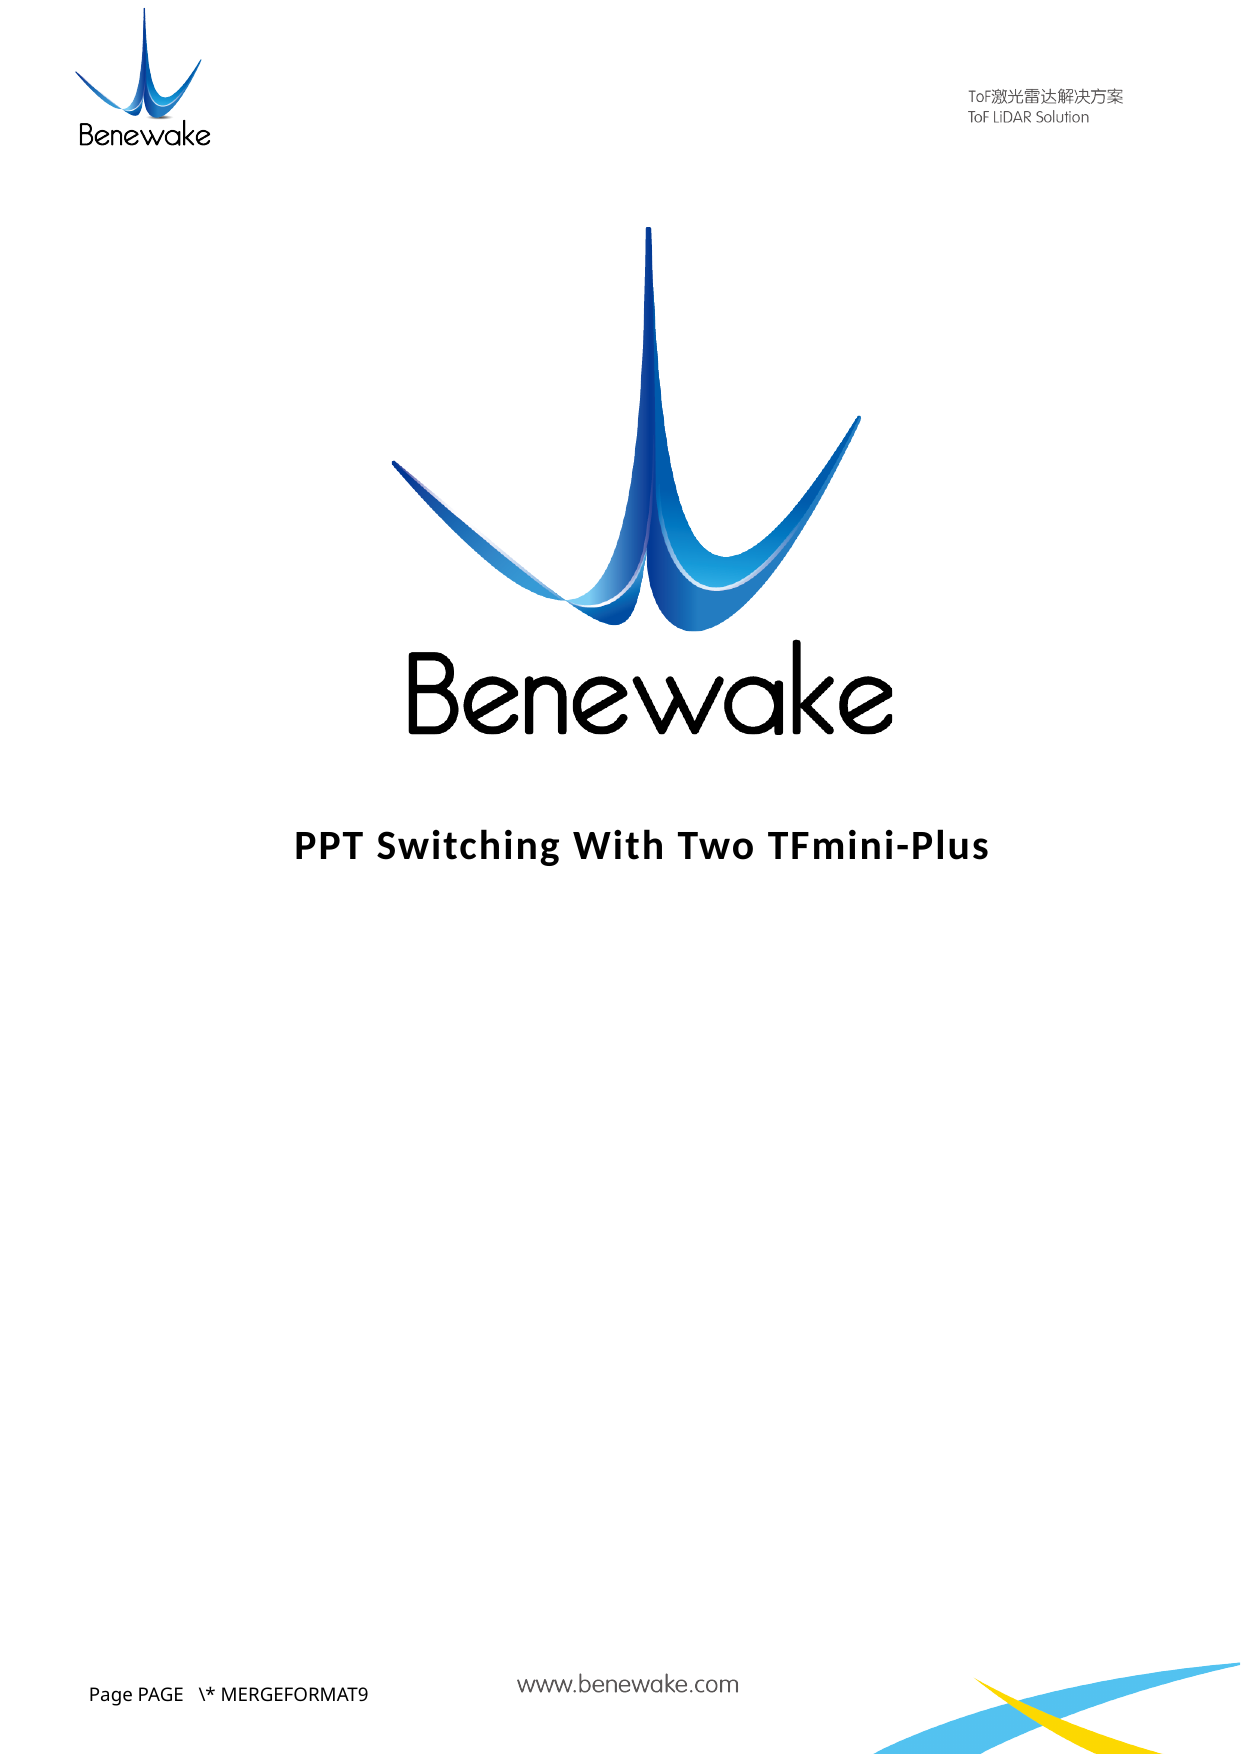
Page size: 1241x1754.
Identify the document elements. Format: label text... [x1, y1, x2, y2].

picture [1, 3, 1241, 149]
text PPT Switching With Two TFmini-Plus [89, 812, 1152, 877]
picture [391, 227, 893, 735]
picture [0, 1626, 1241, 1754]
